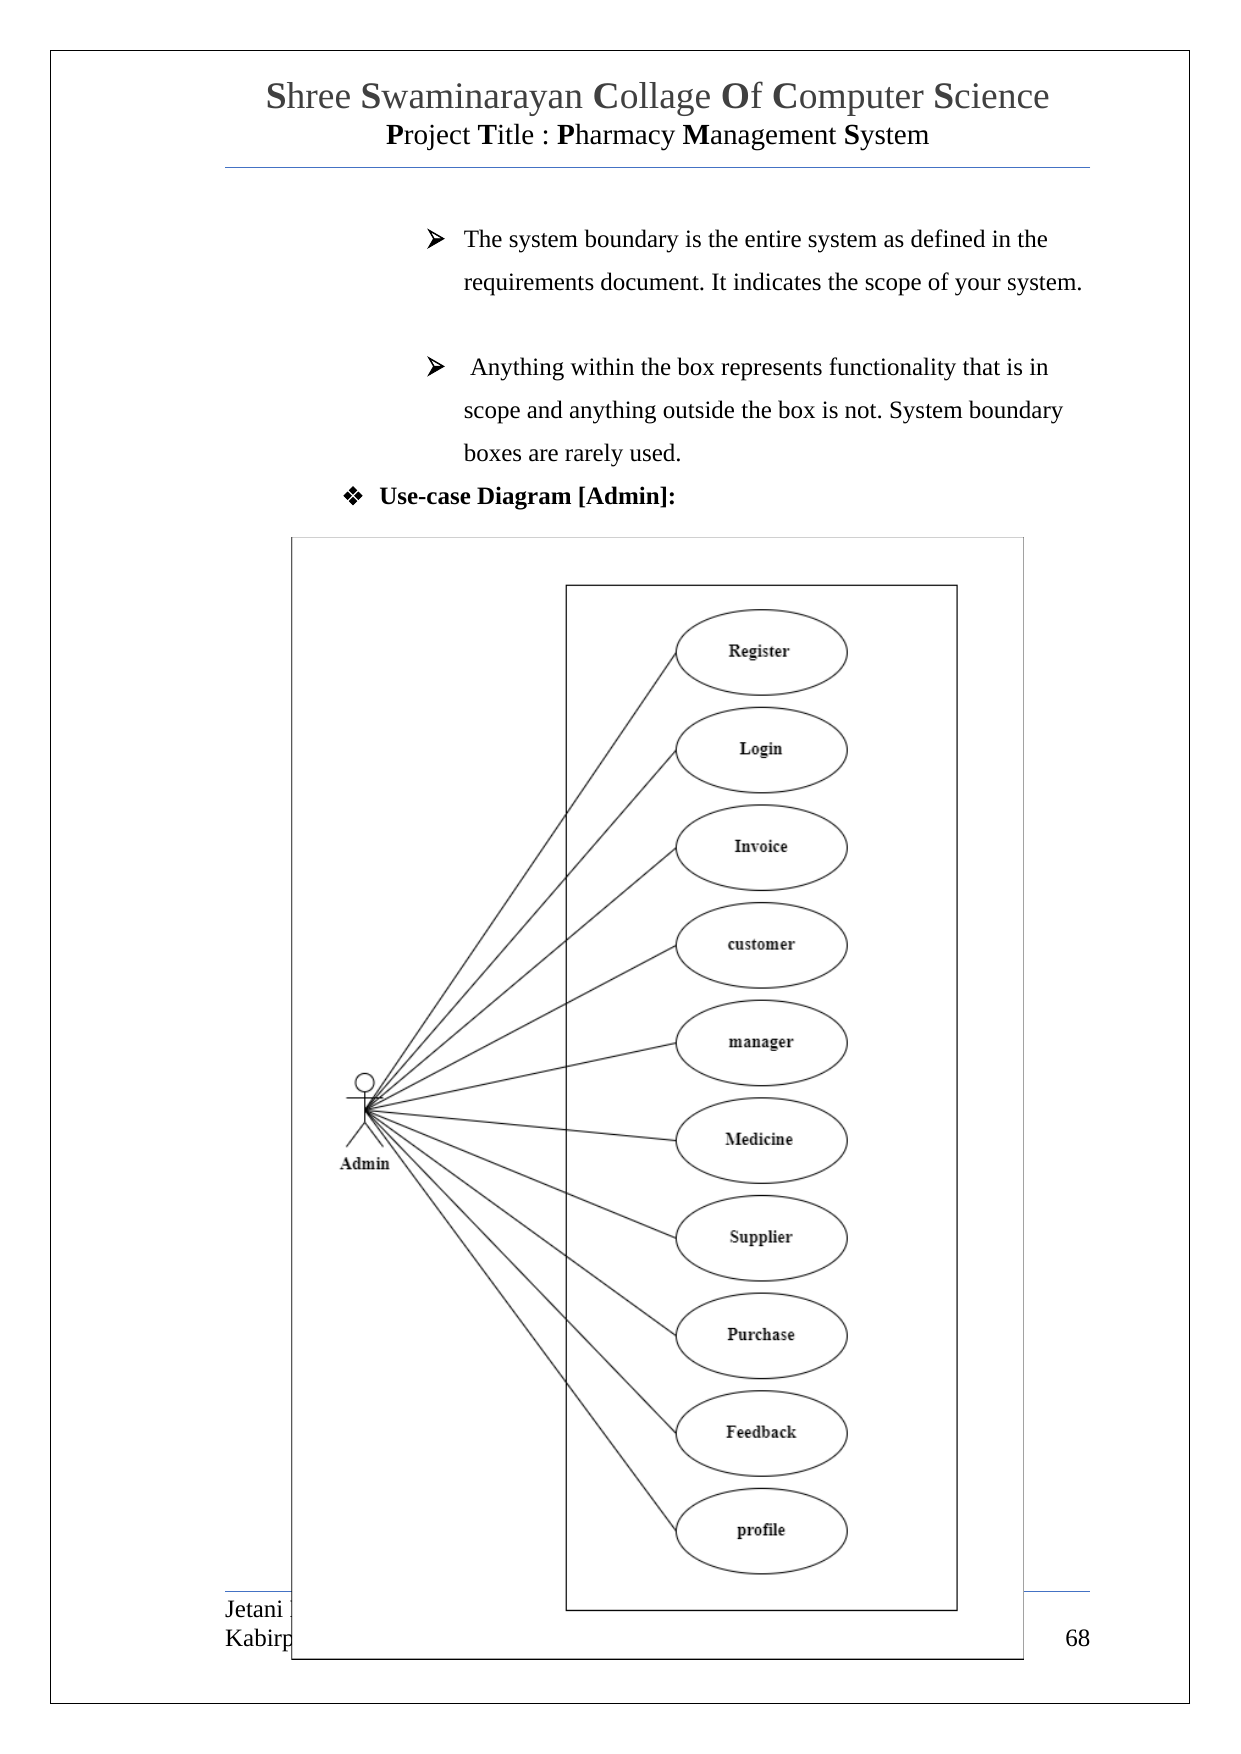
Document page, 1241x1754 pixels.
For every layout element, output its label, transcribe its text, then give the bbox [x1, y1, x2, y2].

list Anything within the box represents functionality that is in scope and anything outside the box is not. System boundary boxes are rarely used. [426, 352, 1090, 467]
picture [291, 537, 1024, 1660]
list Use-case Diagram [Admin]: [342, 481, 1090, 510]
list The system boundary is the entire system as defined in the requirements document. It indicates the scope of your system. [426, 224, 1090, 338]
